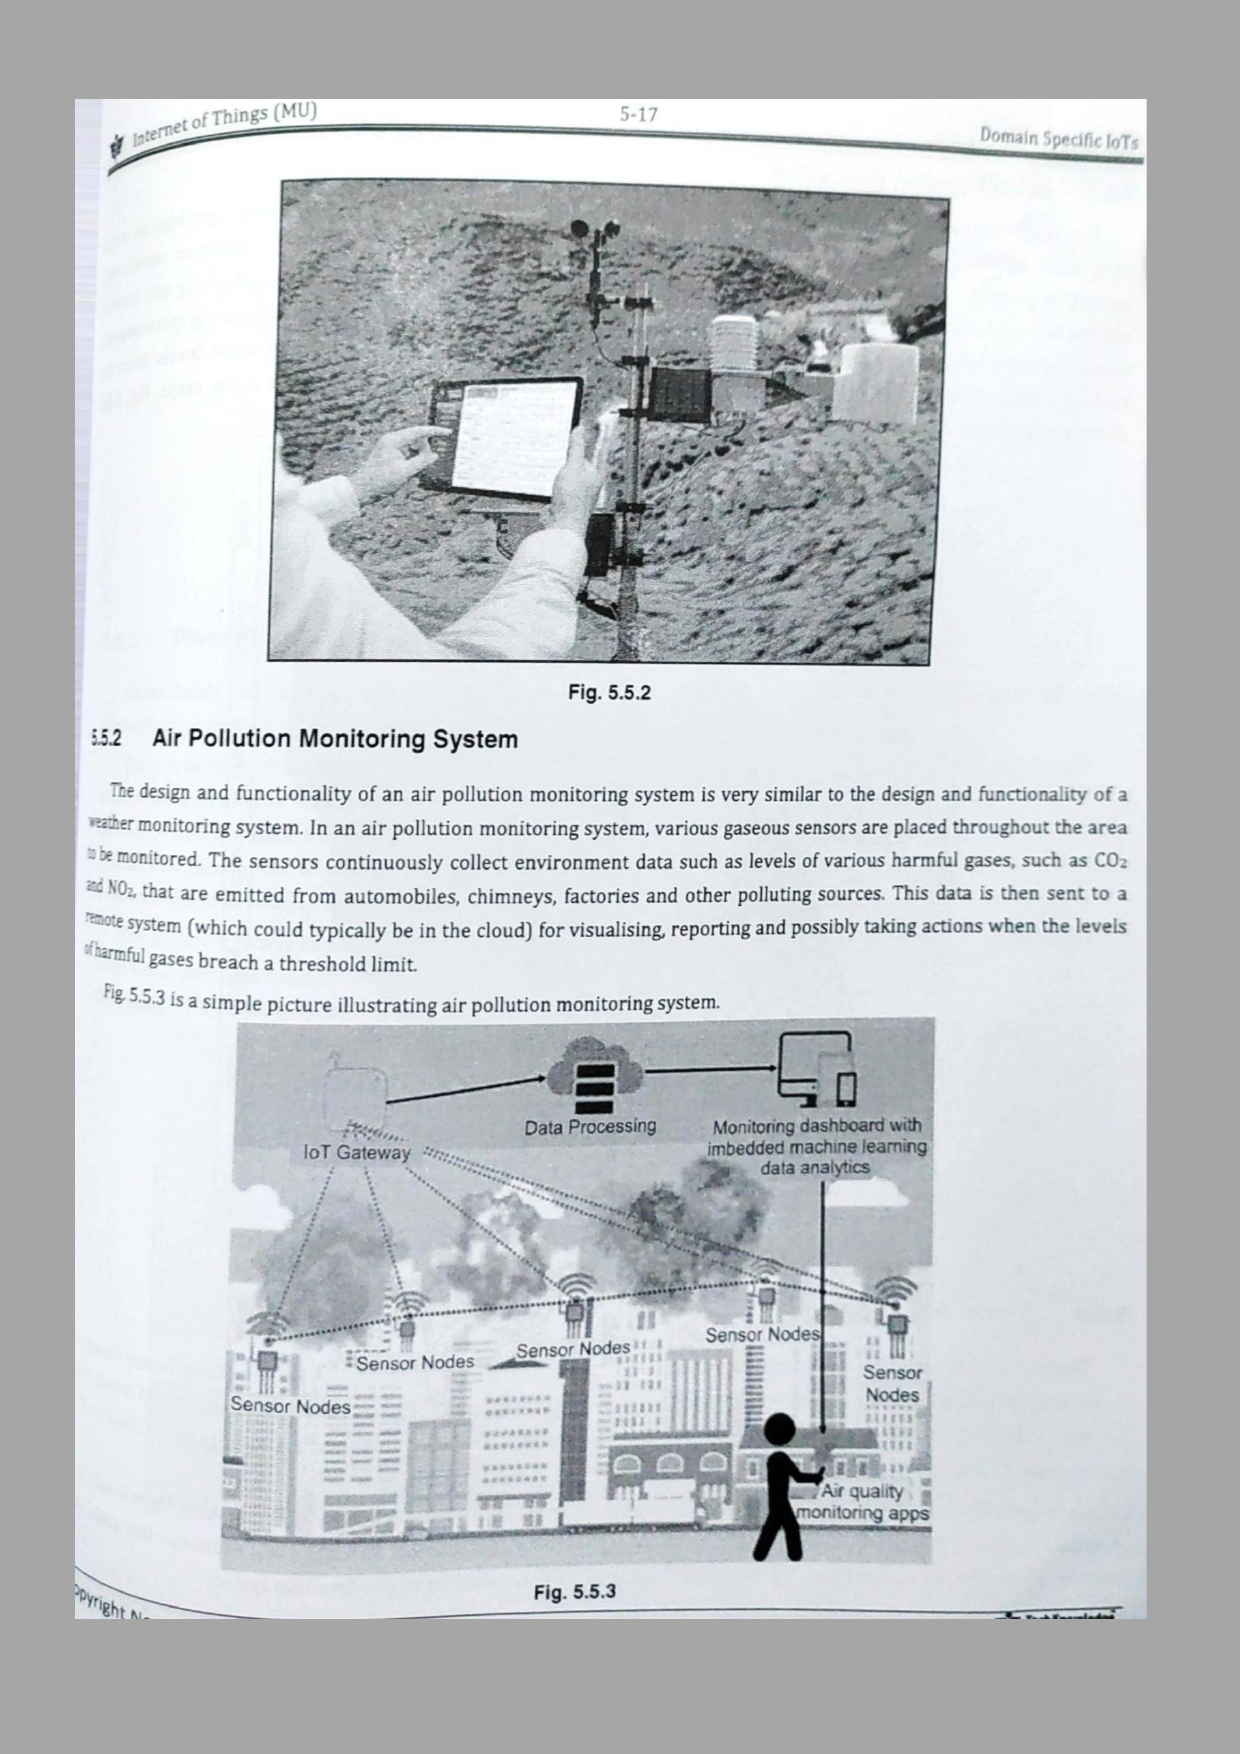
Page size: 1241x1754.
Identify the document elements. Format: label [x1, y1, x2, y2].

picture [75, 99, 1147, 1619]
